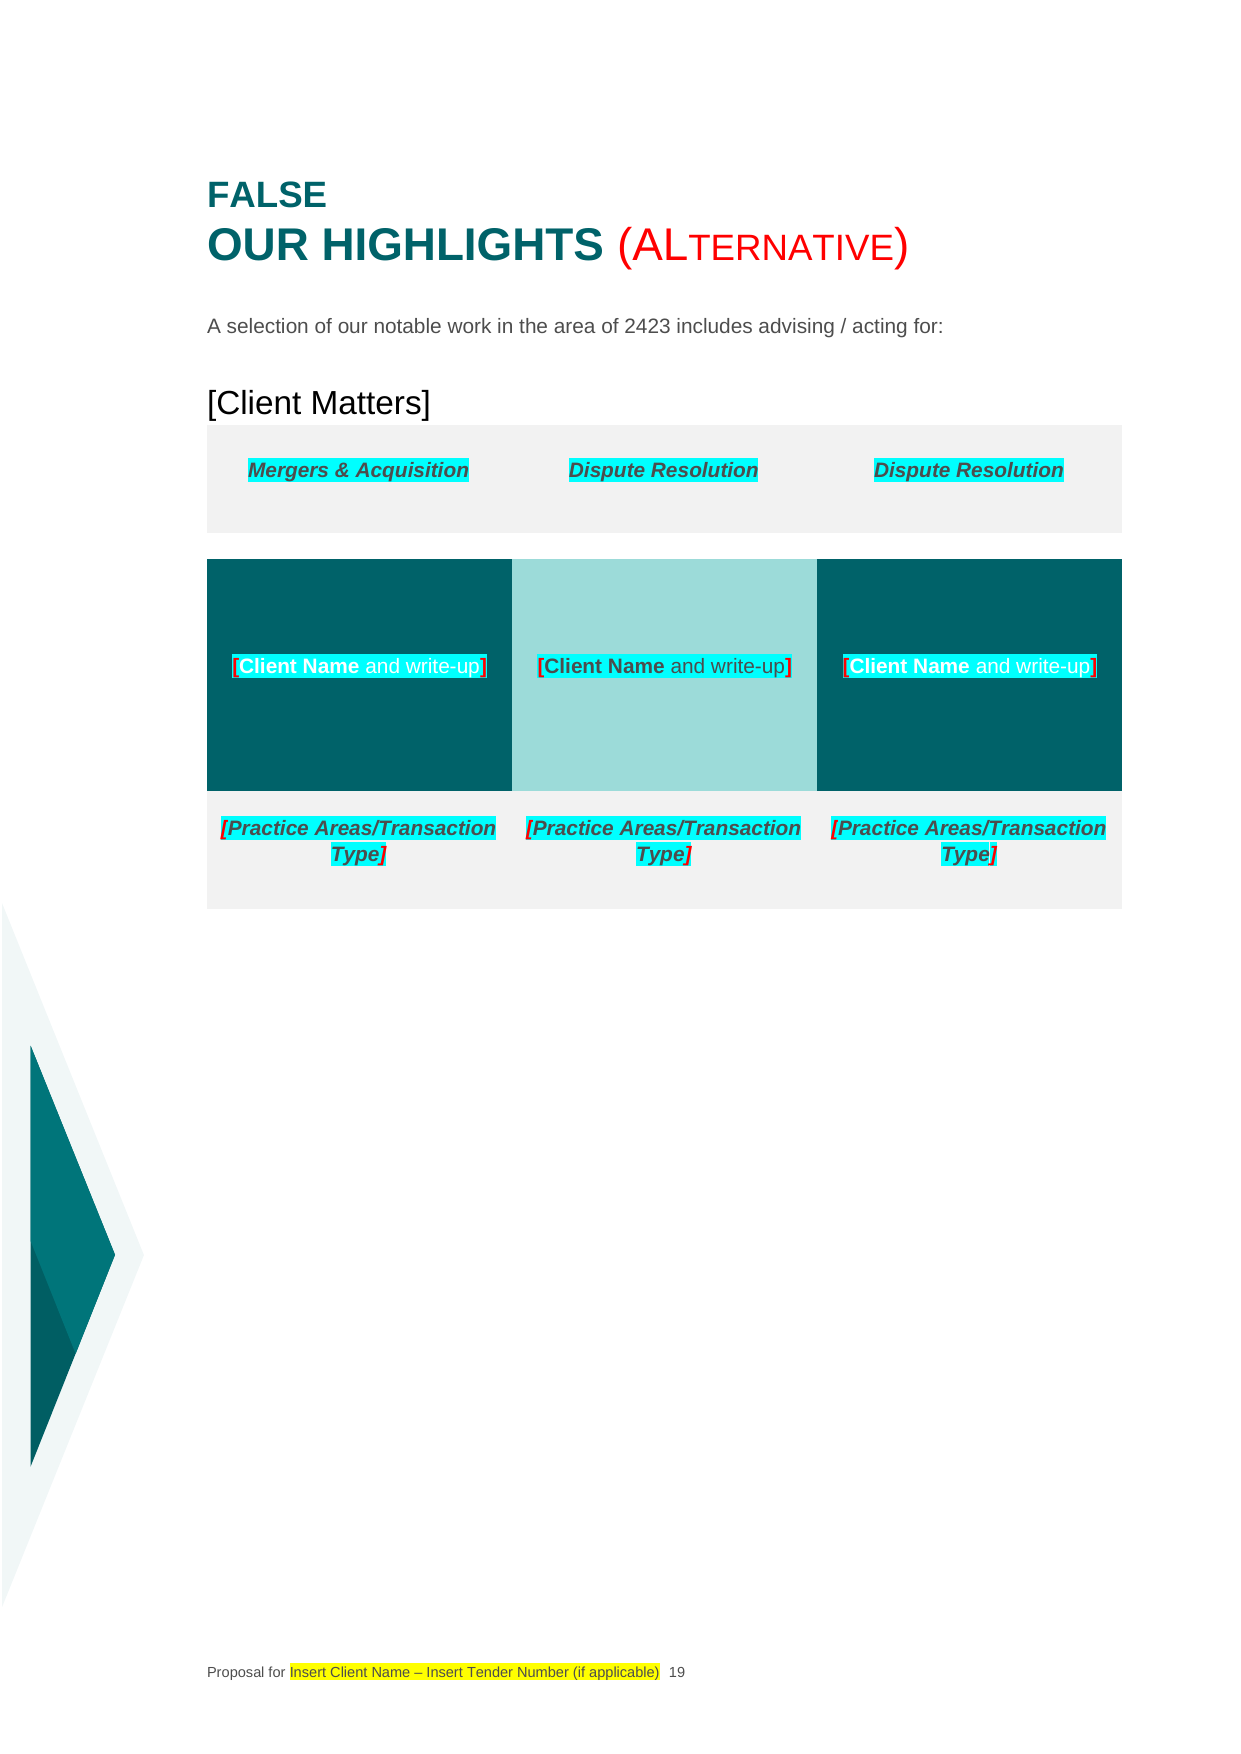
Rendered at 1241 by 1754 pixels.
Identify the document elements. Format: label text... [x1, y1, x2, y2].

subtitle false [207, 164, 1122, 217]
table_header [Client Name and write-up] [207, 559, 512, 791]
table_cell [Practice Areas/Transaction Type] [207, 791, 512, 909]
text [Client Matters] [207, 383, 1122, 422]
table_cell [Practice Areas/Transaction Type] [817, 791, 1122, 909]
subtitle OUR HIGHLIGHTS (ALternative) [207, 217, 1122, 270]
table_header [Client Name and write-up] [512, 559, 817, 791]
table_cell [Practice Areas/Transaction Type] [512, 791, 817, 909]
table_header Dispute Resolution [512, 425, 817, 533]
text A selection of our notable work in the area of 2423 includes advising / acting for: [207, 314, 1122, 338]
table_header Dispute Resolution [817, 425, 1122, 533]
table_header [Client Name and write-up] [817, 559, 1122, 791]
table_header Mergers & Acquisition [207, 425, 512, 533]
